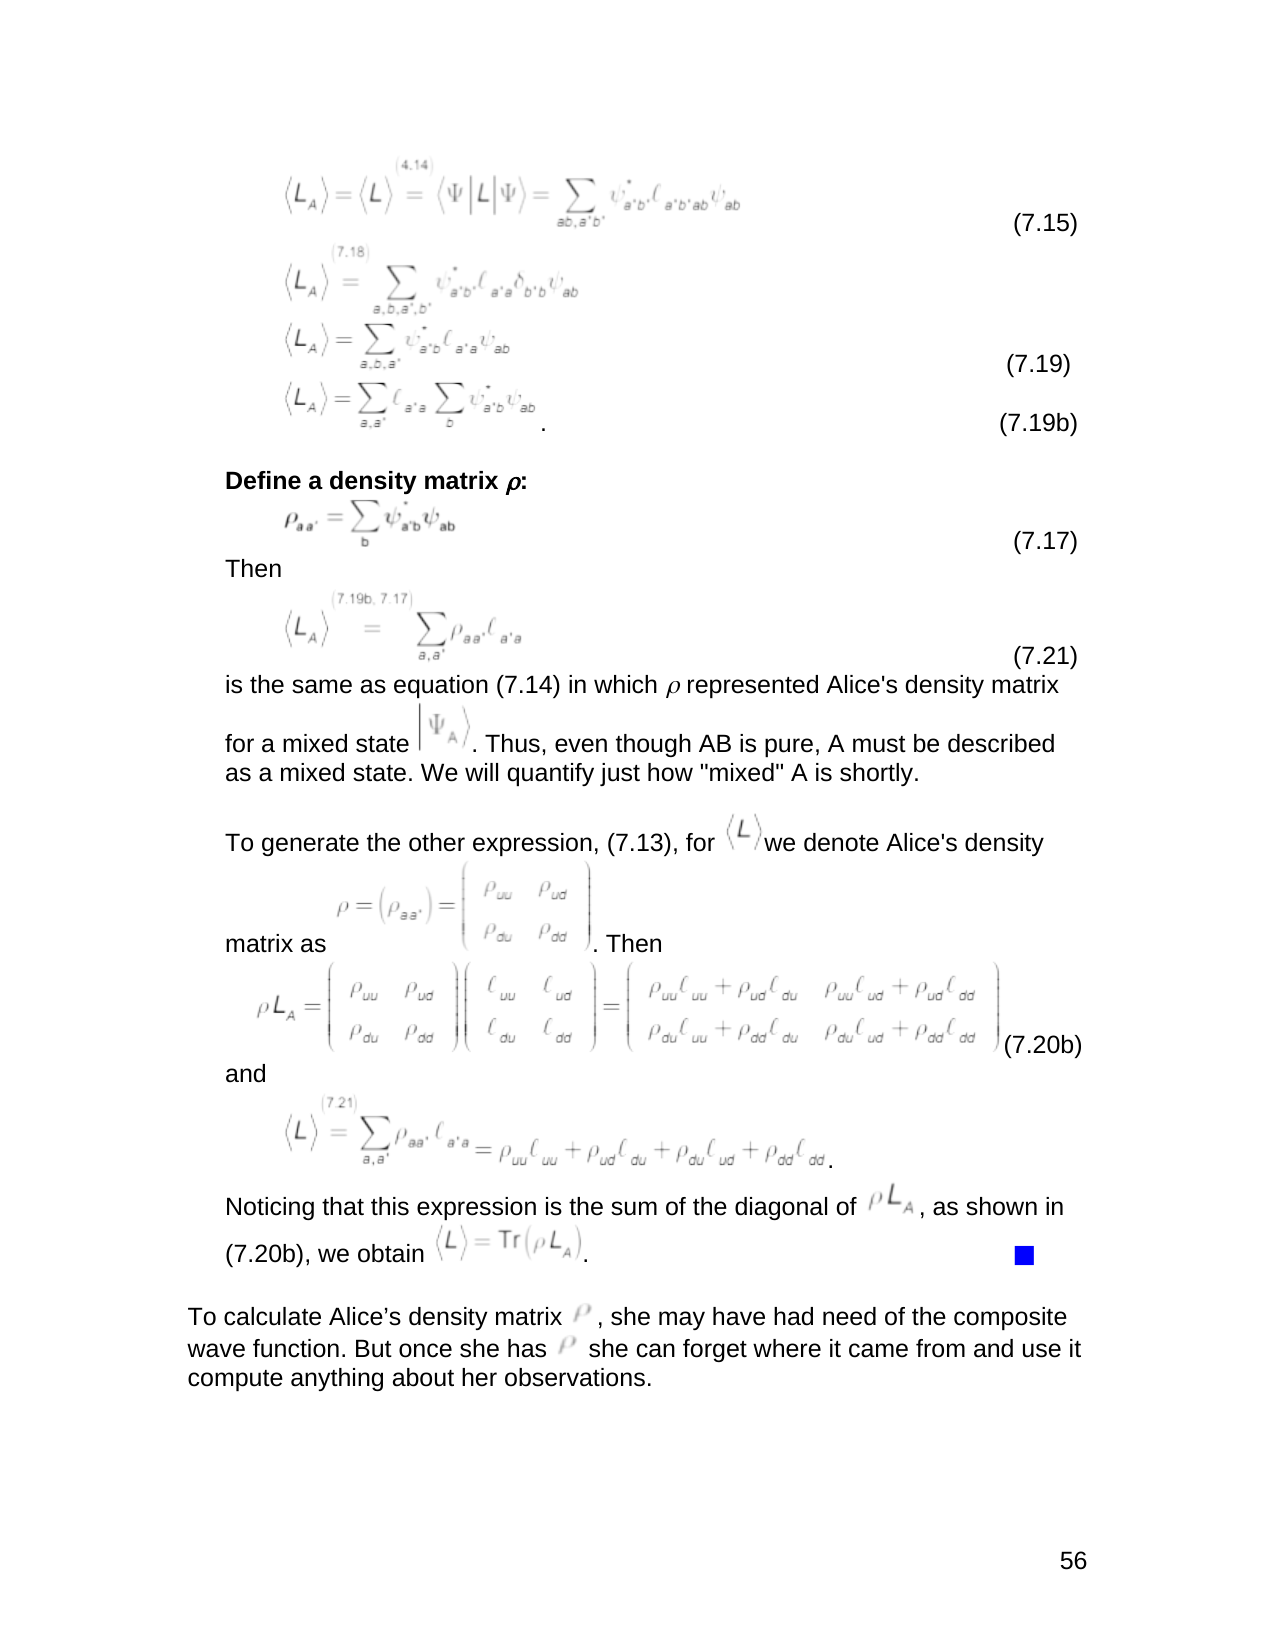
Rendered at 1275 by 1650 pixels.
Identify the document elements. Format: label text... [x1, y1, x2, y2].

text To generate the other expression, (7.13), for we denote Alice's density matrix as . Then [225, 810, 1087, 957]
text (7.17) [225, 495, 1087, 554]
text Then [225, 554, 1087, 583]
text . [225, 1087, 1087, 1174]
text and [225, 1058, 1087, 1087]
text is the same as equation (7.14) in which  represented Alice's density matrix for a mixed state . Thus, even though AB is pure, A must be described as a mixed state. We will quantify just how "mixed" A is shortly. [225, 670, 1087, 787]
text (7.20b) [225, 957, 1087, 1058]
text Define a density matrix : [225, 466, 1087, 495]
text . (7.19b) [225, 378, 1087, 437]
text (7.15) [225, 150, 1087, 237]
text (7.21) [225, 583, 1087, 670]
text To calculate Alice’s density matrix , she may have had need of the composite wave function. But once she has she can forget where it came from and use it compute anything about her observations. [187, 1298, 1087, 1392]
text (7.19) [225, 318, 1087, 378]
text Noticing that this expression is the sum of the diagonal of , as shown in (7.20b), we obtain . ■ [225, 1174, 1087, 1269]
